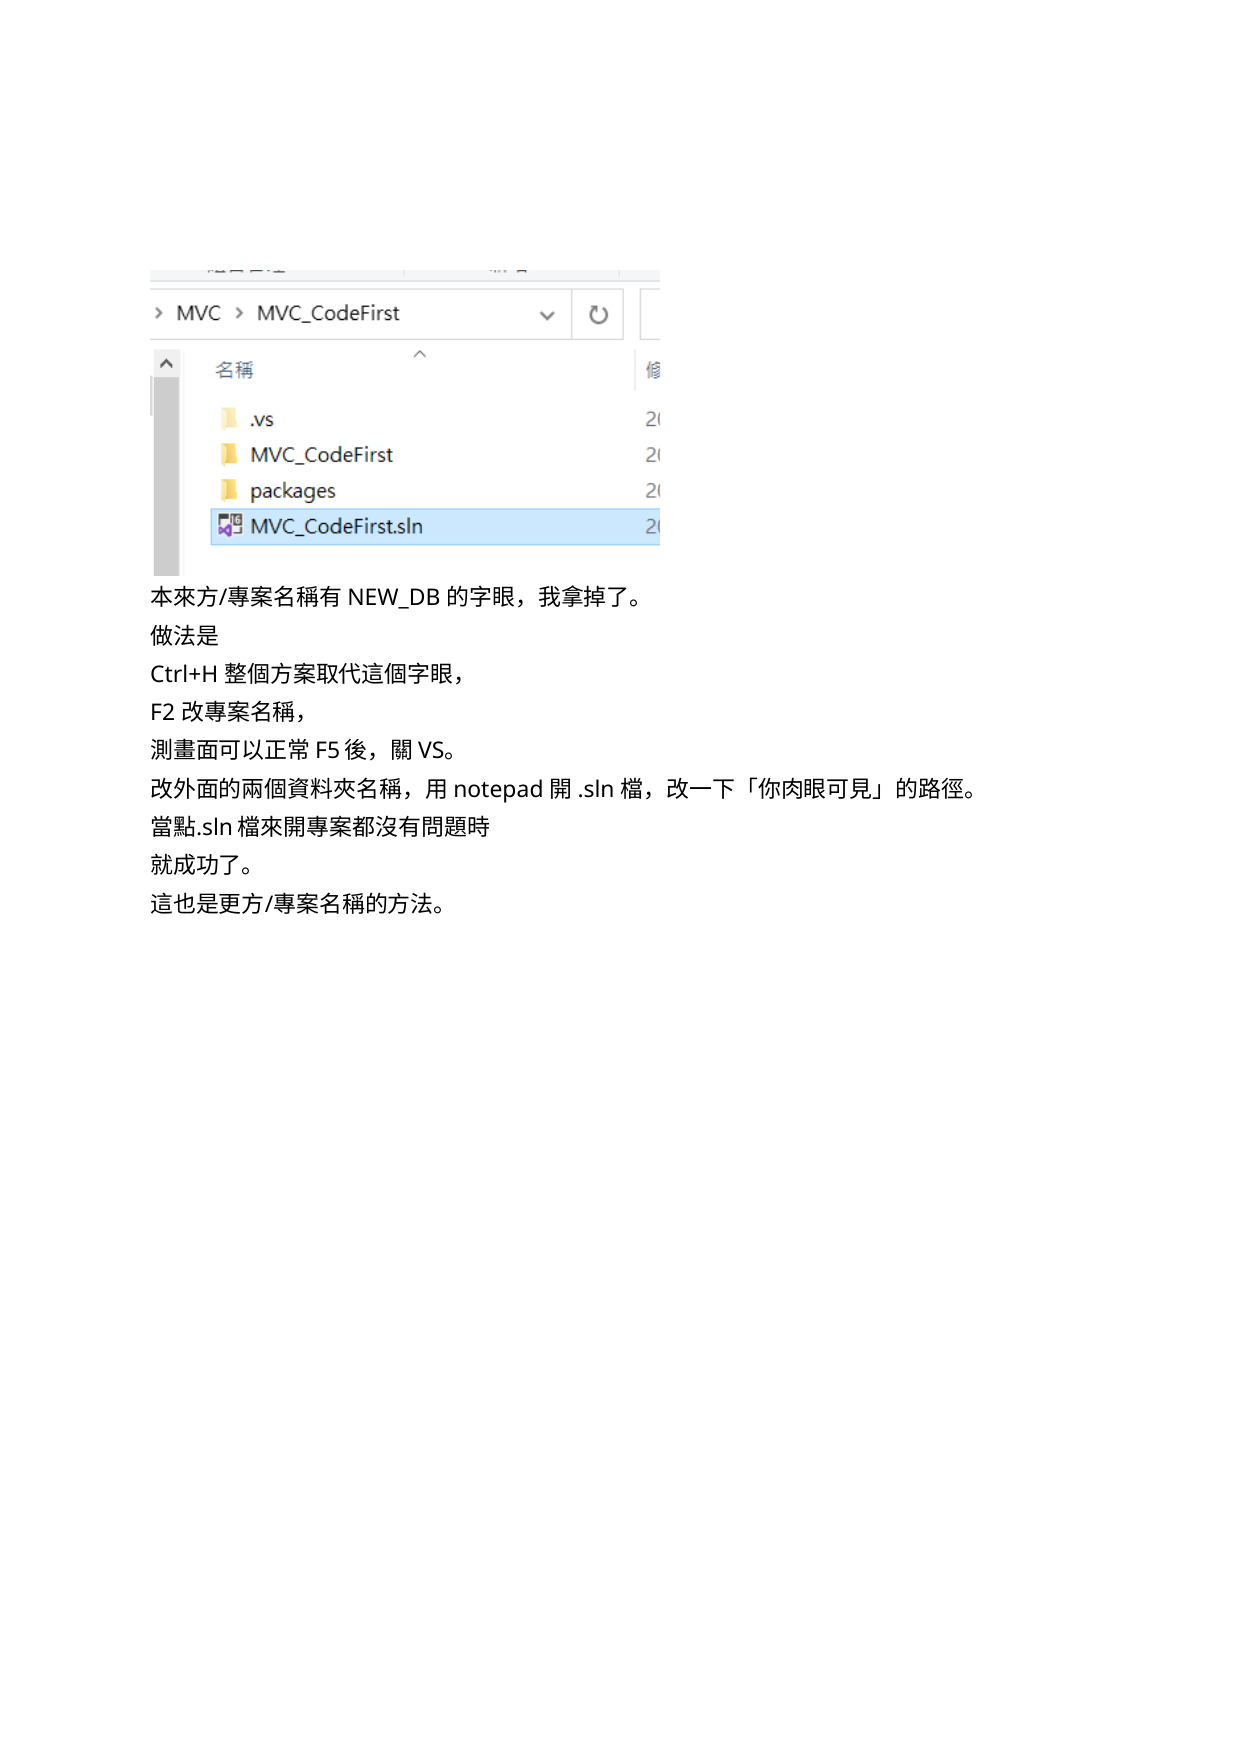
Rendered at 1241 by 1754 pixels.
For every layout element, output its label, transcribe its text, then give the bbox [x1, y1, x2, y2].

text 這也是更方/專案名稱的方法。 [150, 885, 1090, 919]
text Ctrl+H 整個方案取代這個字眼， [150, 656, 1090, 689]
text 就成功了。 [150, 847, 1090, 881]
text 做法是 [150, 617, 1090, 651]
text 本來方/專案名稱有 NEW_DB 的字眼，我拿掉了。 [150, 579, 1090, 612]
text F2 改專案名稱， [150, 694, 1090, 727]
picture [150, 270, 661, 576]
text 測畫面可以正常F5後，關VS。 [150, 732, 1090, 766]
text 當點.sln檔來開專案都沒有問題時 [150, 809, 1090, 842]
text 改外面的兩個資料夾名稱，用 notepad 開 .sln 檔，改一下「你肉眼可見」的路徑。 [150, 771, 1090, 804]
